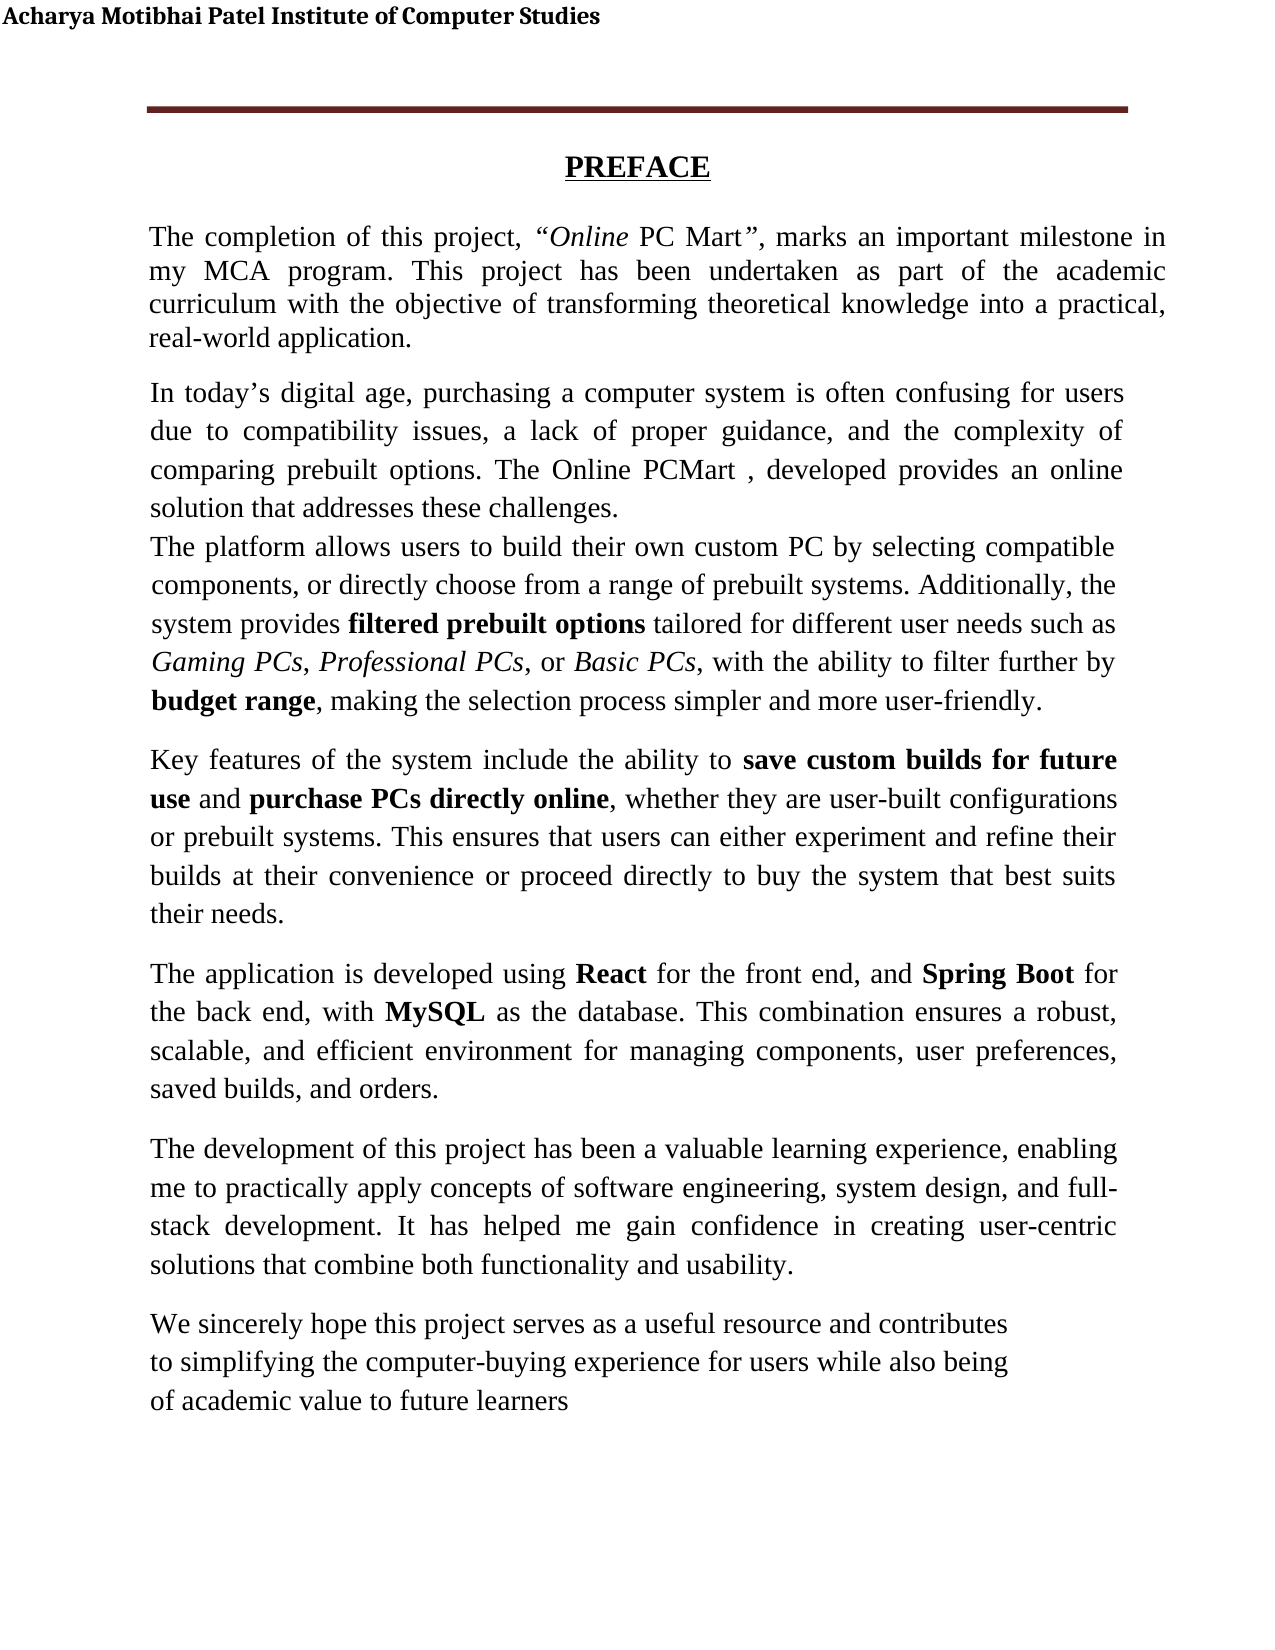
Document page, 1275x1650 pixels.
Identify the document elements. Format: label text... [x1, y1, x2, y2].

text The development of this project has been a valuable learning experience, enabling me to practically apply concepts of software engineering, system design, and full- stack development. It has helped me gain confidence in creating user-centric solutions that combine both functionality and usability. [150, 1131, 1118, 1280]
text The completion of this project, “Online PC Mart”, marks an important milestone in my MCA program. This project has been undertaken as part of the academic curriculum with the objective of transforming theoretical knowledge into a practical, real-world application. [149, 219, 1166, 354]
text The application is developed using React for the front end, and Spring Boot for the back end, with MySQL as the database. This combination ensures a robust, scalable, and efficient environment for managing components, user preferences, saved builds, and orders. [150, 956, 1118, 1105]
subtitle PREFACE [283, 148, 993, 184]
text In today’s digital age, purchasing a computer system is often confusing for users due to compatibility issues, a lack of proper guidance, and the complexity of comparing prebuilt options. The Online PCMart , developed provides an online solution that addresses these challenges. [150, 375, 1124, 524]
text Key features of the system include the ability to save custom builds for future use and purchase PCs directly online, whether they are user-built configurations or prebuilt systems. This ensures that users can either experiment and refine their builds at their convenience or proceed directly to buy the system that best suits their needs. [150, 742, 1118, 930]
text We sincerely hope this project serves as a useful resource and contributes to simplifying the computer-buying experience for users while also being of academic value to future learners [150, 1306, 1009, 1417]
text The platform allows users to build their own custom PC by selecting compatible components, or directly choose from a range of prebuilt systems. Additionally, the system provides filtered prebuilt options tailored for different user needs such as Gaming PCs, Professional PCs, or Basic PCs, with the ability to filter further by budget range, making the selection process simpler and more user-friendly. [150, 529, 1116, 717]
